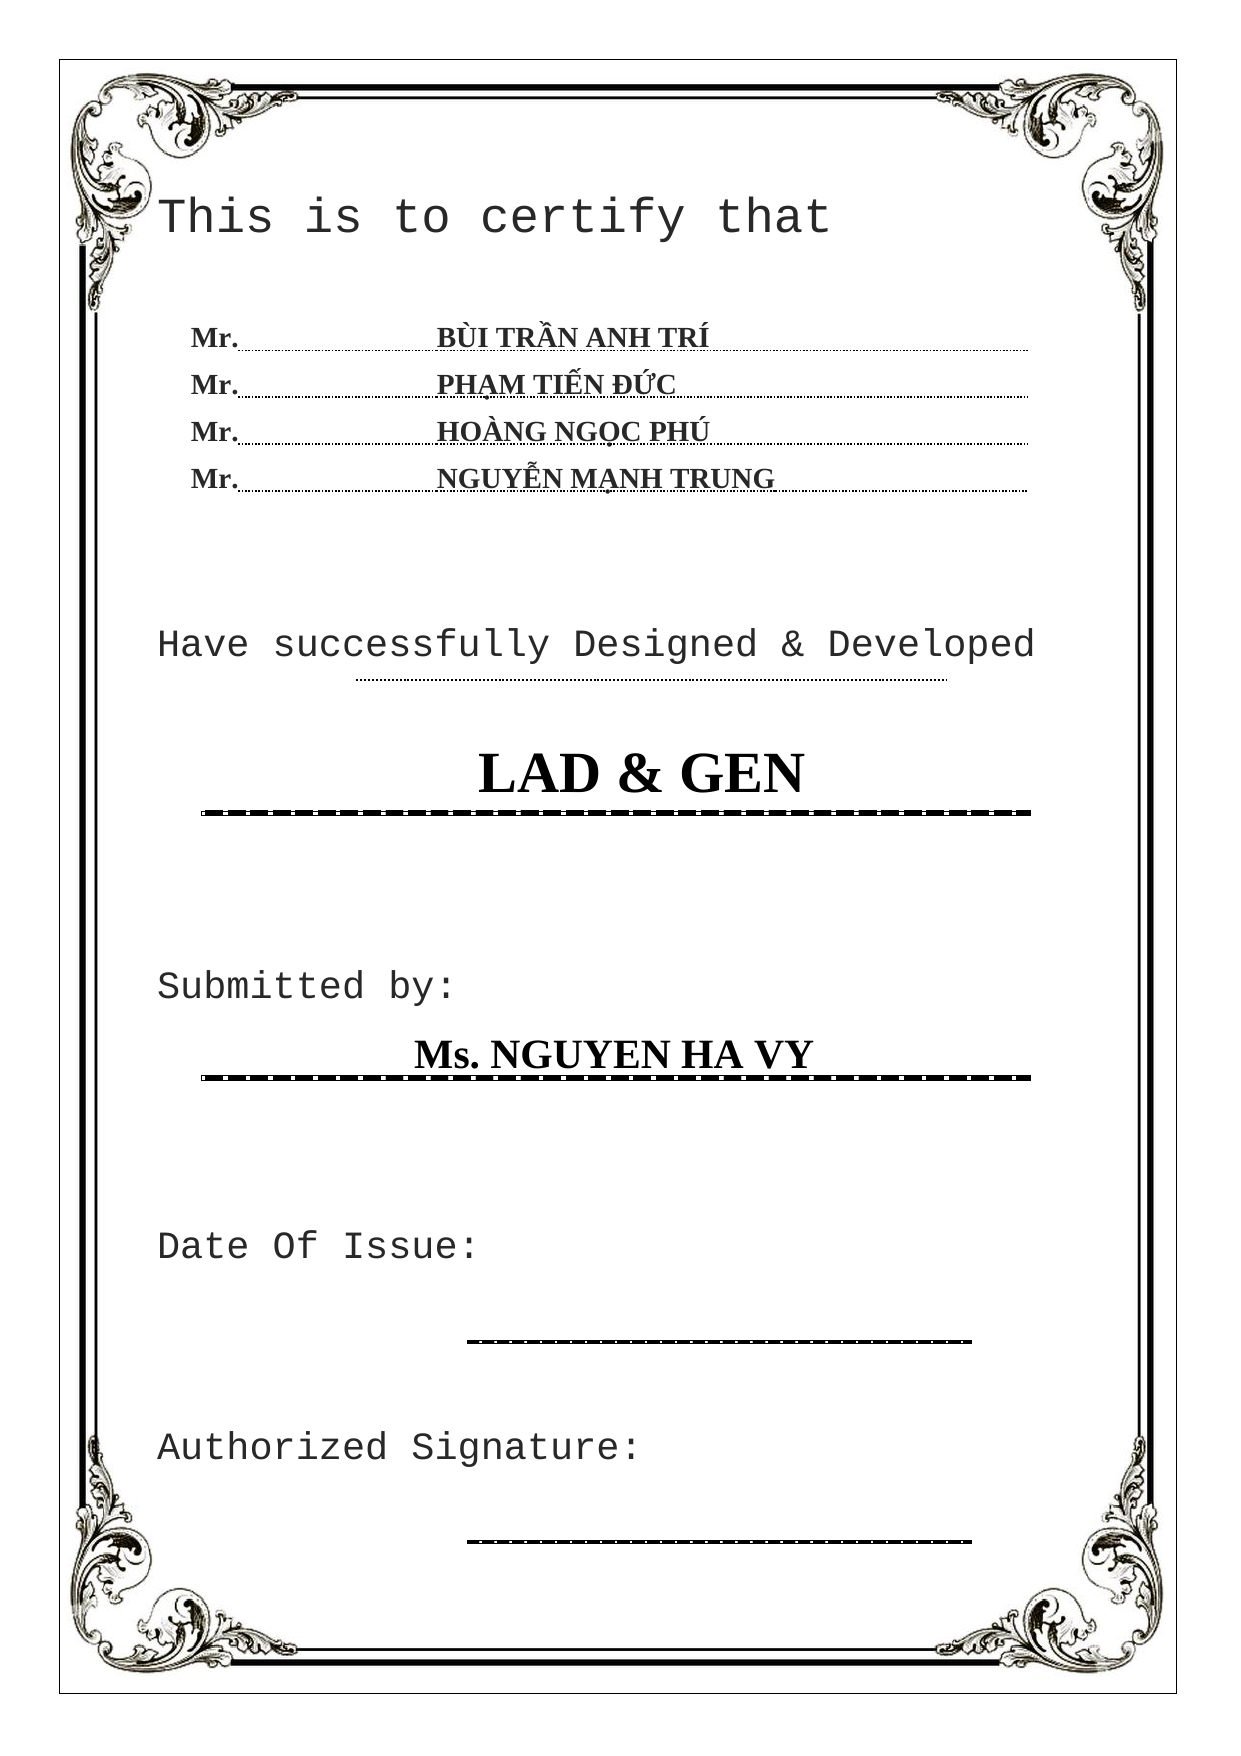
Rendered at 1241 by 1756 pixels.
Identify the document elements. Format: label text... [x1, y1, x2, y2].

picture [60, 60, 1176, 1693]
text Mr. NGUYỄN MẠNH TRUNG [191, 461, 1028, 495]
text Have successfully Designed & Developed [157, 624, 1184, 668]
text Authorized Signature: [157, 1427, 1184, 1471]
text Mr. BÙI TRẦN ANH TRÍ Mr. PHẠM TIẾN ĐỨC Mr. HOÀNG NGỌC PHÚ [191, 321, 1028, 448]
text LAD & GEN [100, 738, 1184, 805]
text Date Of Issue: [157, 1226, 1184, 1270]
text Submitted by: [157, 966, 1184, 1010]
text This is to certify that [157, 192, 1184, 247]
text Ms. NGUYEN HA VY [273, 1029, 955, 1077]
